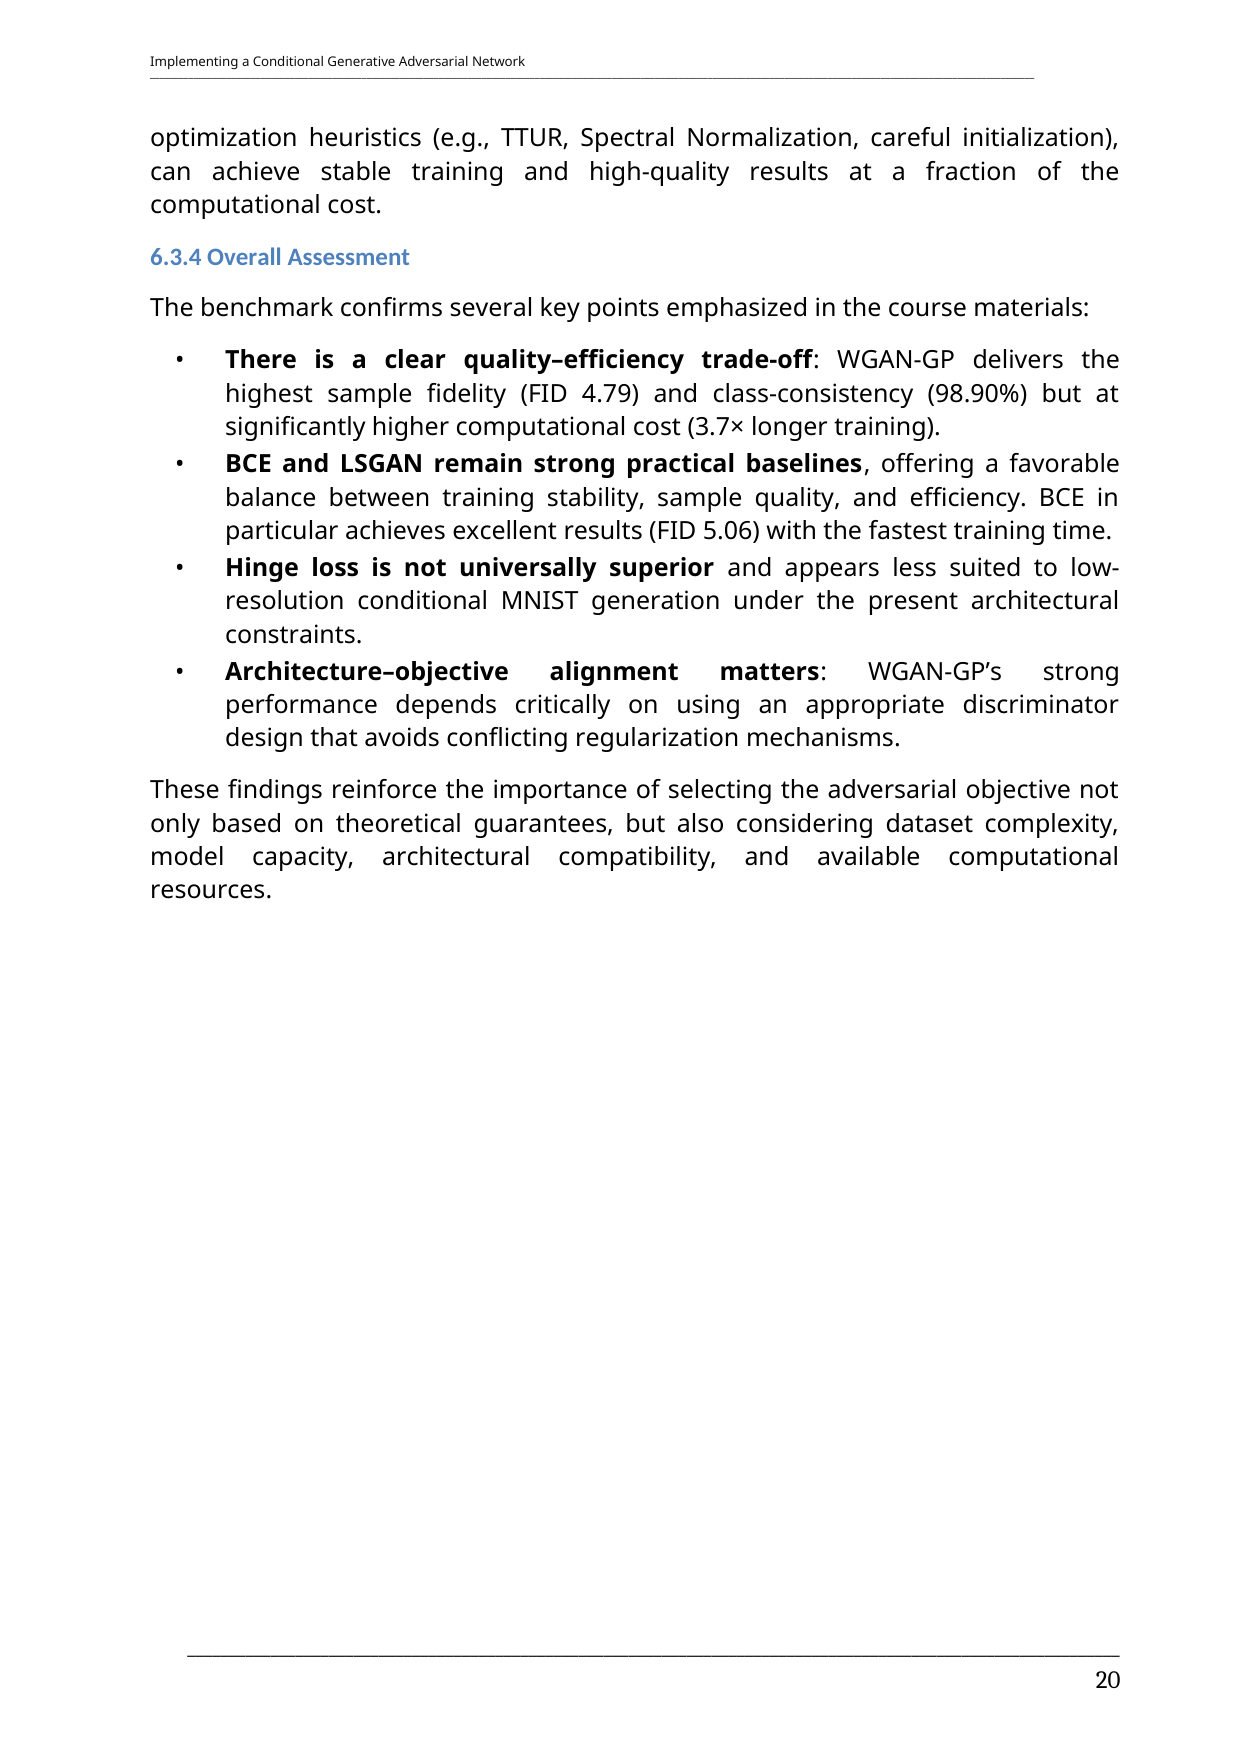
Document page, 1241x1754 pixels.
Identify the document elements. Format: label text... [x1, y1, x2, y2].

text These findings reinforce the importance of selecting the adversarial objective not only based on theoretical guarantees, but also considering dataset complexity, model capacity, architectural compatibility, and available computational resources. [150, 772, 1120, 906]
list BCE and LSGAN remain strong practical baselines, offering a favorable balance between training stability, sample quality, and efficiency. BCE in particular achieves excellent results (FID 5.06) with the fastest training time. [175, 446, 1120, 546]
list There is a clear quality–efficiency trade-off: WGAN-GP delivers the highest sample fidelity (FID 4.79) and class-consistency (98.90%) but at significantly higher computational cost (3.7× longer training). [175, 342, 1120, 442]
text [150, 120, 1120, 220]
text The benchmark confirms several key points emphasized in the course materials: [150, 290, 1120, 323]
list Hinge loss is not universally superior and appears less suited to low-resolution conditional MNIST generation under the present architectural constraints. [175, 550, 1120, 650]
subtitle 6.3.4 Overall Assessment [150, 241, 1120, 271]
list Architecture–objective alignment matters: WGAN-GP’s strong performance depends critically on using an appropriate discriminator design that avoids conflicting regularization mechanisms. [175, 653, 1120, 753]
